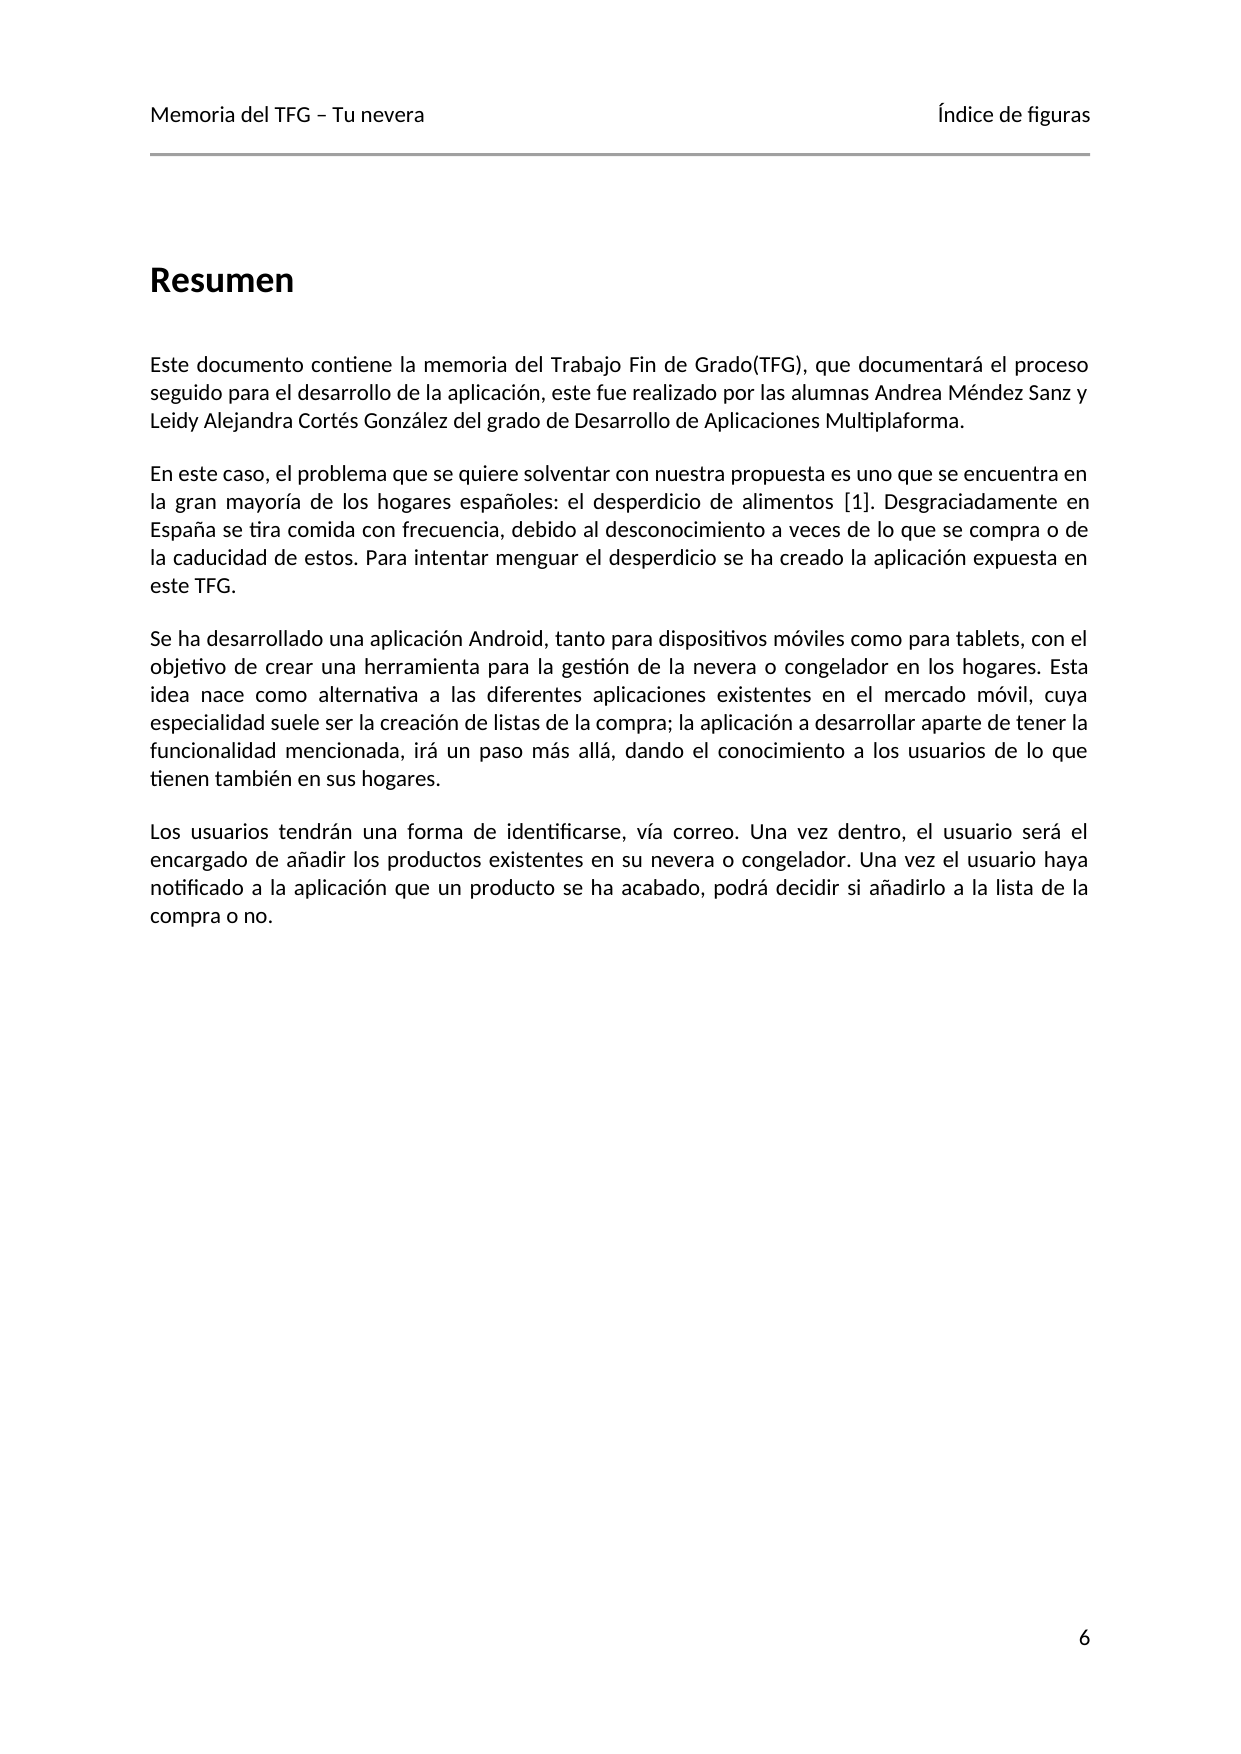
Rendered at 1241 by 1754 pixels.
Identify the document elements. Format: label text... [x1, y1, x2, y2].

subtitle Resumen [150, 256, 1090, 302]
text Este documento contiene la memoria del Trabajo Fin de Grado(TFG), que documentará el proceso seguido para el desarrollo de la aplicación, este fue realizado por las alumnas Andrea Méndez Sanz y Leidy Alejandra Cortés González del grado de Desarrollo de Aplicaciones Multiplaforma. [150, 350, 1090, 434]
text Los usuarios tendrán una forma de identificarse, vía correo. Una vez dentro, el usuario será el encargado de añadir los productos existentes en su nevera o congelador. Una vez el usuario haya notificado a la aplicación que un producto se ha acabado, podrá decidir si añadirlo a la lista de la compra o no. [150, 817, 1090, 929]
text Se ha desarrollado una aplicación Android, tanto para dispositivos móviles como para tablets, con el objetivo de crear una herramienta para la gestión de la nevera o congelador en los hogares. Esta idea nace como alternativa a las diferentes aplicaciones existentes en el mercado móvil, cuya especialidad suele ser la creación de listas de la compra; la aplicación a desarrollar aparte de tener la funcionalidad mencionada, irá un paso más allá, dando el conocimiento a los usuarios de lo que tienen también en sus hogares. [150, 624, 1090, 792]
text En este caso, el problema que se quiere solventar con nuestra propuesta es uno que se encuentra en la gran mayoría de los hogares españoles: el desperdicio de alimentos. Desgraciadamente en España se tira comida con frecuencia, debido al desconocimiento a veces de lo que se compra o de la caducidad de estos. Para intentar menguar el desperdicio se ha creado la aplicación expuesta en este TFG. [150, 459, 1090, 599]
